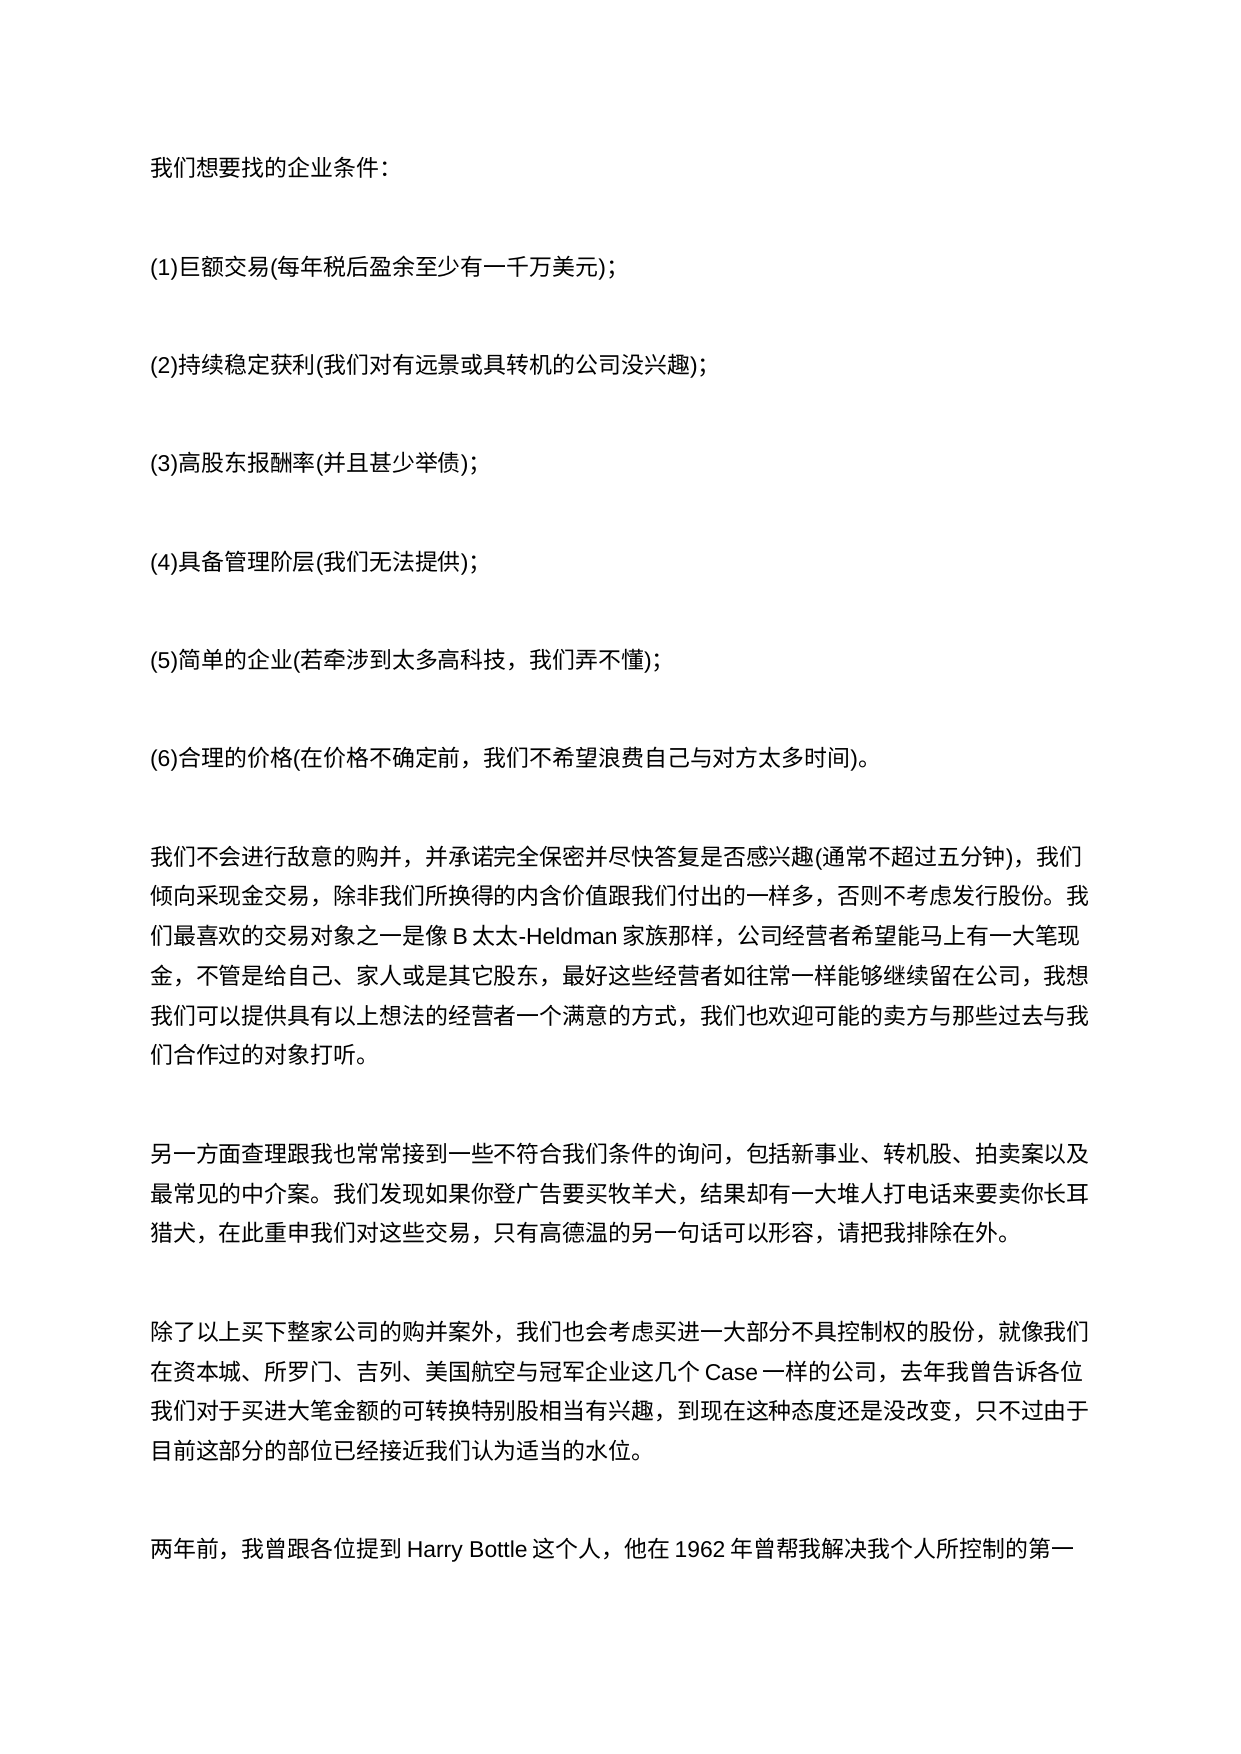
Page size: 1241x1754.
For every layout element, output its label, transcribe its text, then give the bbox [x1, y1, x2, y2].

text (5)简单的企业(若牵涉到太多高科技，我们弄不懂)； [150, 642, 1090, 675]
text 我们不会进行敌意的购并，并承诺完全保密并尽快答复是否感兴趣(通常不超过五分钟)，我们倾向采现金交易，除非我们所换得的内含价值跟我们付出的一样多，否则不考虑发行股份。我们最喜欢的交易对象之一是像B太太-Heldman家族那样，公司经营者希望能马上有一大笔现金，不管是给自己、家人或是其它股东，最好这些经营者如往常一样能够继续留在公司，我想我们可以提供具有以上想法的经营者一个满意的方式，我们也欢迎可能的卖方与那些过去与我们合作过的对象打听。 [150, 838, 1090, 1071]
text (2)持续稳定获利(我们对有远景或具转机的公司没兴趣)； [150, 347, 1090, 380]
text (3)高股东报酬率(并且甚少举债)； [150, 445, 1090, 478]
text 另一方面查理跟我也常常接到一些不符合我们条件的询问，包括新事业、转机股、拍卖案以及最常见的中介案。我们发现如果你登广告要买牧羊犬，结果却有一大堆人打电话来要卖你长耳猎犬，在此重申我们对这些交易，只有高德温的另一句话可以形容，请把我排除在外。 [150, 1136, 1090, 1248]
text 除了以上买下整家公司的购并案外，我们也会考虑买进一大部分不具控制权的股份，就像我们在资本城、所罗门、吉列、美国航空与冠军企业这几个Case一样的公司，去年我曾告诉各位我们对于买进大笔金额的可转换特别股相当有兴趣，到现在这种态度还是没改变，只不过由于目前这部分的部位已经接近我们认为适当的水位。 [150, 1313, 1090, 1466]
text (4)具备管理阶层(我们无法提供)； [150, 543, 1090, 577]
text (1)巨额交易(每年税后盈余至少有一千万美元)； [150, 248, 1090, 282]
text (6)合理的价格(在价格不确定前，我们不希望浪费自己与对方太多时间)。 [150, 740, 1090, 773]
text 我们想要找的企业条件： [150, 150, 1090, 183]
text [150, 1531, 1090, 1564]
